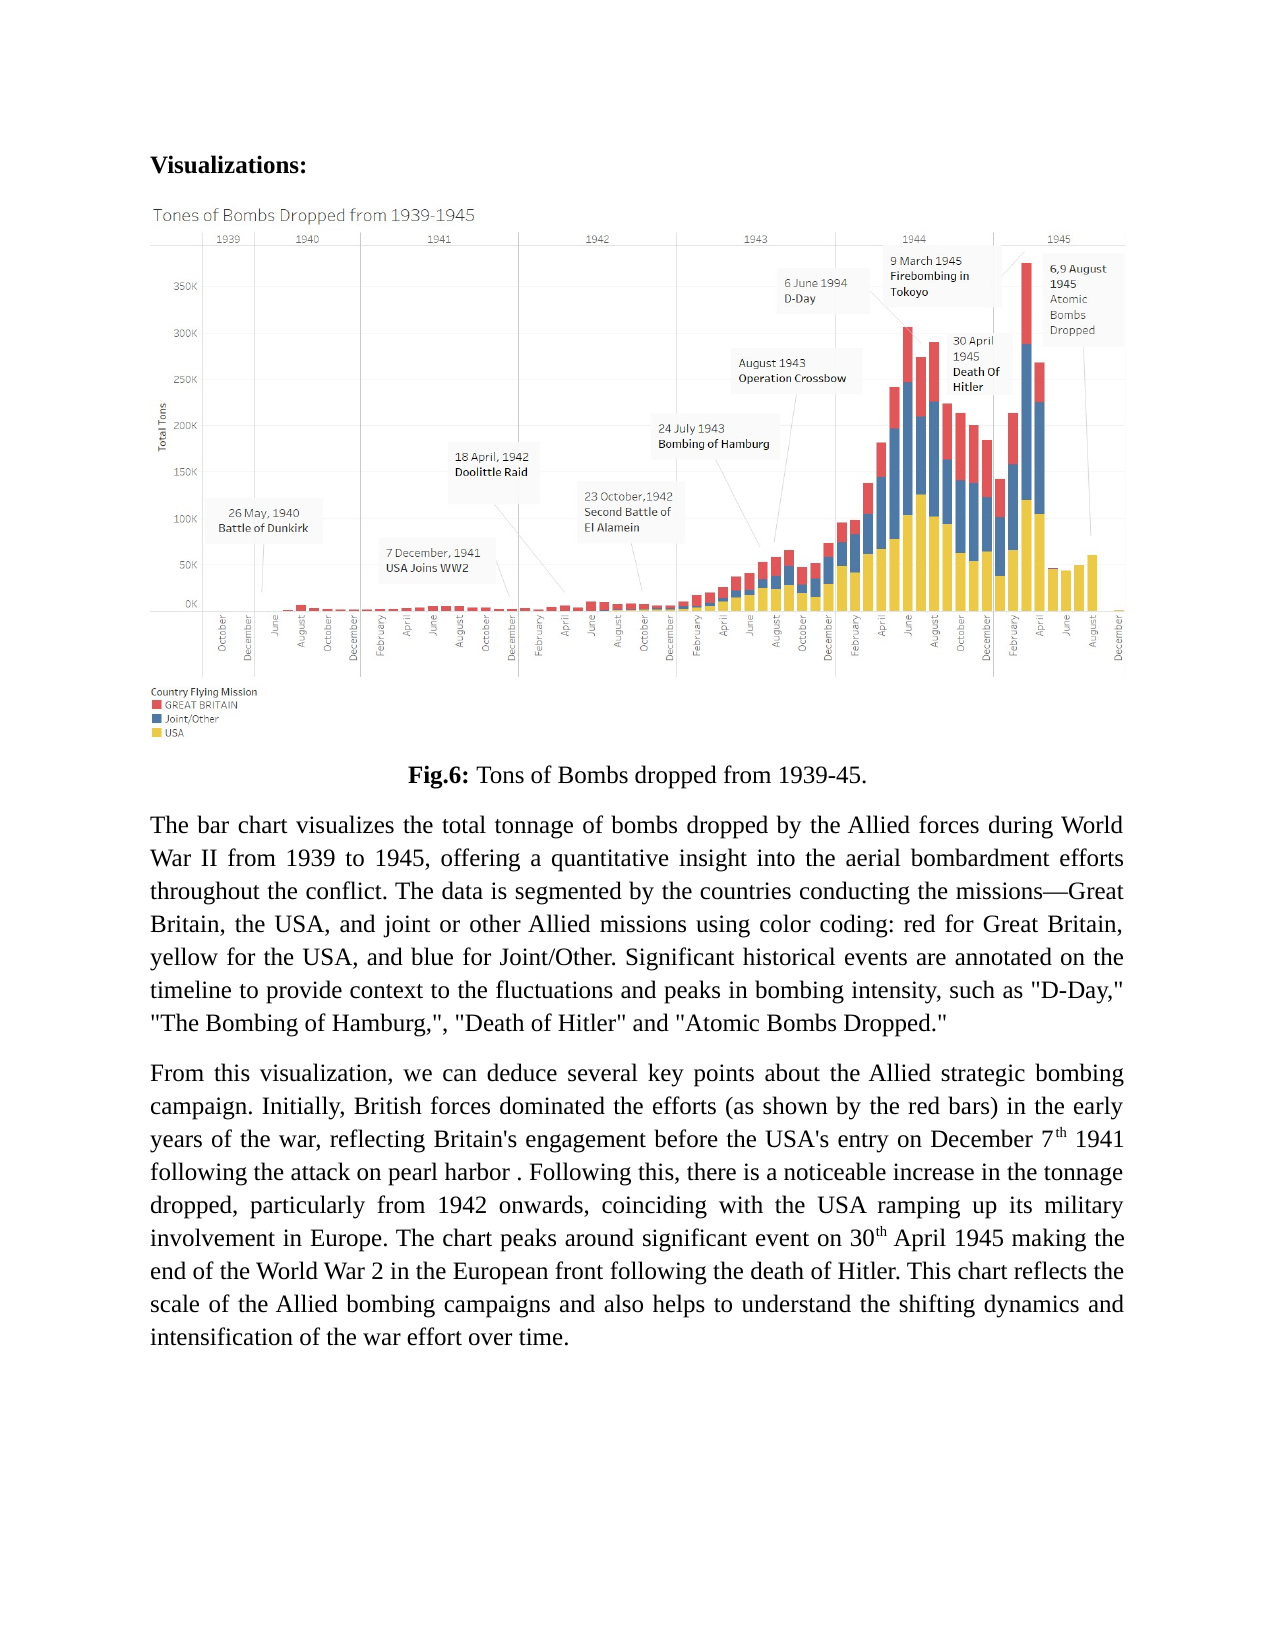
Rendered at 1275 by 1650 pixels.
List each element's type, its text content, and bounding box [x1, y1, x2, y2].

picture [150, 199, 1125, 740]
text Fig.6: Tons of Bombs dropped from 1939-45. [150, 761, 1125, 789]
text Visualizations: [150, 150, 1125, 179]
text From this visualization, we can deduce several key points about the Allied strategic bombing campaign. Initially, British forces dominated the efforts (as shown by the red bars) in the early years of the war, reflecting Britain's engagement before the USA's entry on December 7th 1941 following the attack on pearl harbor . Following this, there is a noticeable increase in the tonnage dropped, particularly from 1942 onwards, coinciding with the USA ramping up its military involvement in Europe. The chart peaks around significant event on 30th April 1945 making the end of the World War 2 in the European front following the death of Hitler. This chart reflects the scale of the Allied bombing campaigns and also helps to understand the shifting dynamics and intensification of the war effort over time. [150, 1058, 1125, 1351]
text The bar chart visualizes the total tonnage of bombs dropped by the Allied forces during World War II from 1939 to 1945, offering a quantitative insight into the aerial bombardment efforts throughout the conflict. The data is segmented by the countries conducting the missions—Great Britain, the USA, and joint or other Allied missions using color coding: red for Great Britain, yellow for the USA, and blue for Joint/Other. Significant historical events are annotated on the timeline to provide context to the fluctuations and peaks in bombing intensity, such as "D-Day," "The Bombing of Hamburg,", "Death of Hitler" and "Atomic Bombs Dropped." [150, 810, 1125, 1037]
